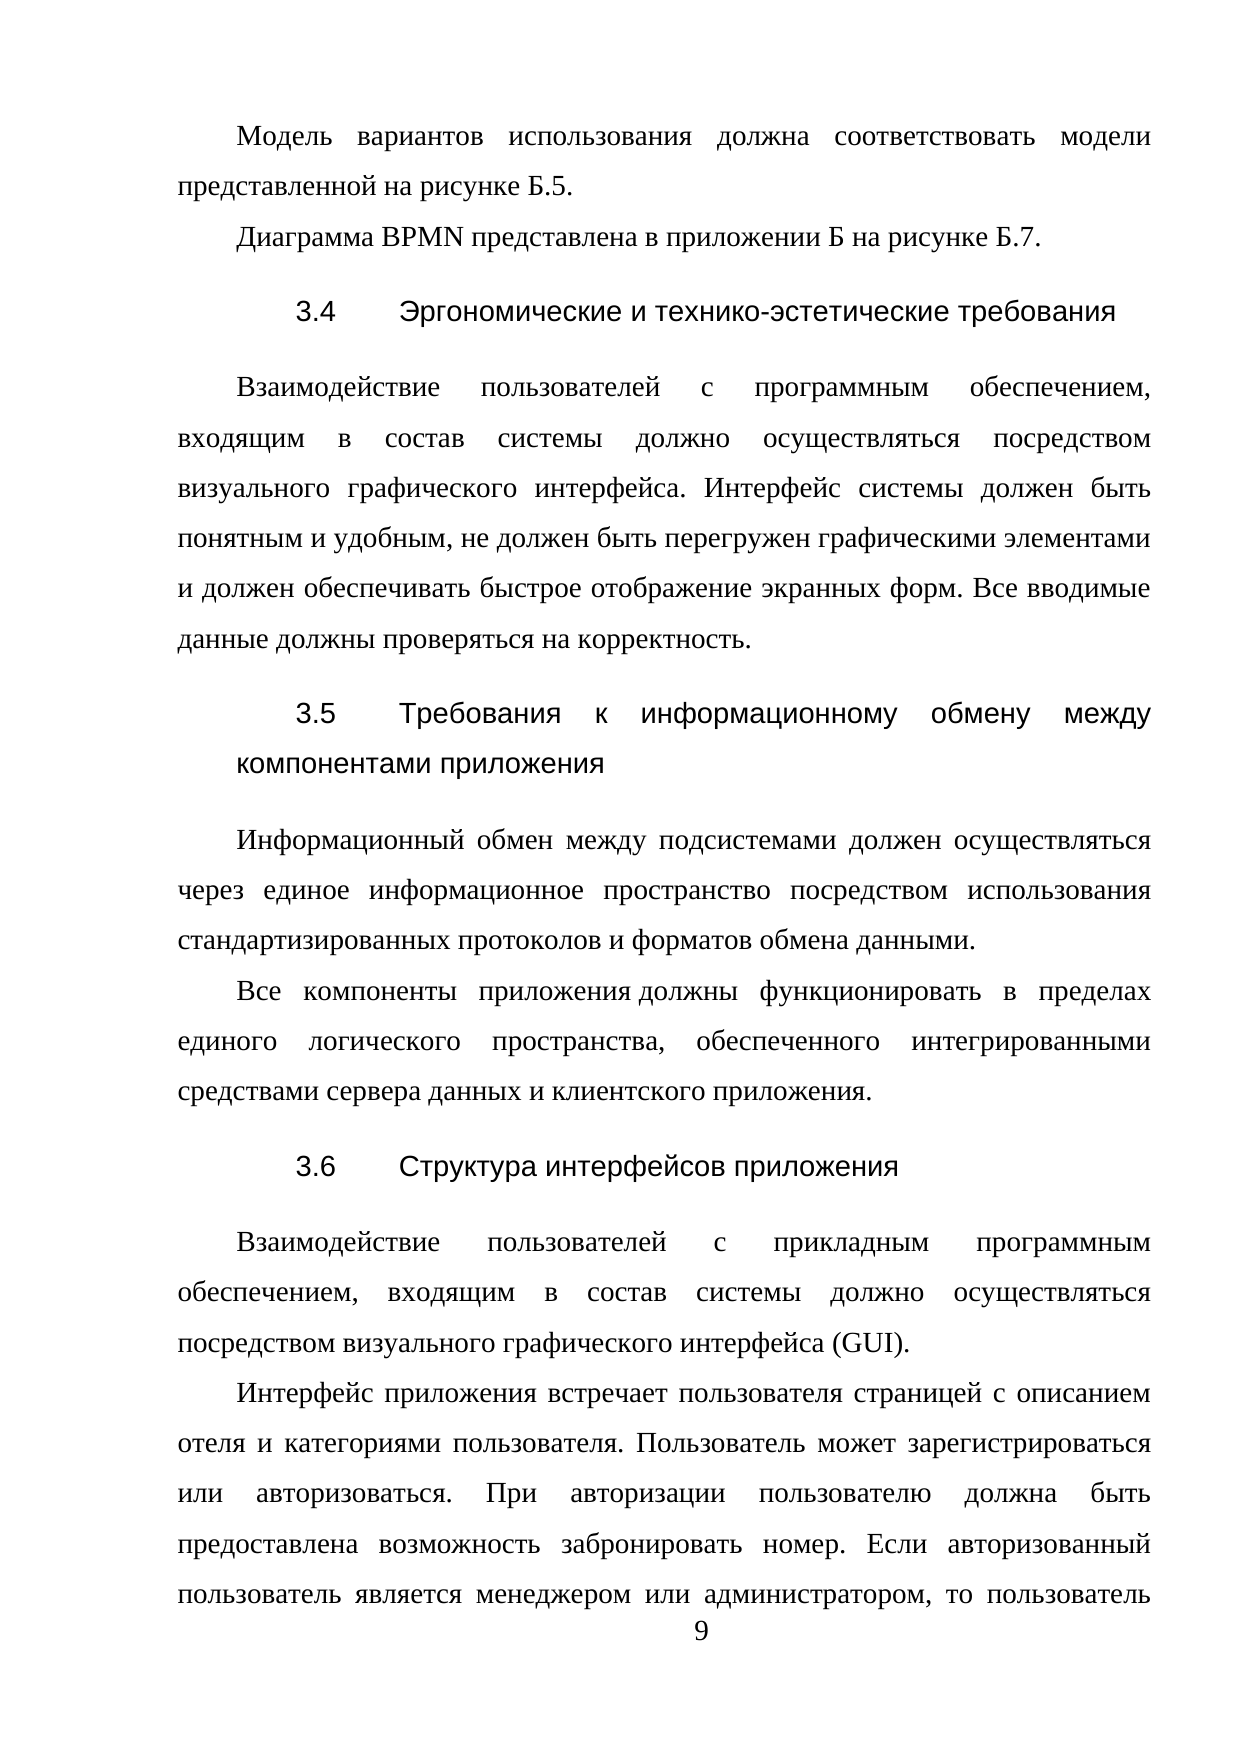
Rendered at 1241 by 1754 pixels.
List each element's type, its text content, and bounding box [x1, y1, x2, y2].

text Взаимодействие пользователей с прикладным программным обеспечением, входящим в состав системы должно осуществляться посредством визуального графического интерфейса (GUI). [177, 1224, 1152, 1358]
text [177, 1375, 1152, 1610]
text Все компоненты приложения должны функционировать в пределах единого логического пространства, обеспеченного интегрированными средствами сервера данных и клиентского приложения. [177, 973, 1152, 1107]
text Требования к информационному обмену между компонентами приложения [236, 696, 1152, 780]
text Структура интерфейсов приложения [295, 1149, 1152, 1182]
text Модель вариантов использования должна соответствовать модели представленной на рисунке Б.5. [177, 118, 1152, 202]
text Диаграмма BPMN представлена в приложении Б на рисунке Б.7. [177, 219, 1152, 252]
text Информационный обмен между подсистемами должен осуществляться через единое информационное пространство посредством использования стандартизированных протоколов и форматов обмена данными. [177, 822, 1152, 956]
text Взаимодействие пользователей с программным обеспечением, входящим в состав системы должно осуществляться посредством визуального графического интерфейса. Интерфейс системы должен быть понятным и удобным, не должен быть перегружен графическими элементами и должен обеспечивать быстрое отображение экранных форм. Все вводимые данные должны проверяться на корректность. [177, 369, 1152, 654]
text Эргономические и технико-эстетические требования [236, 294, 1152, 328]
